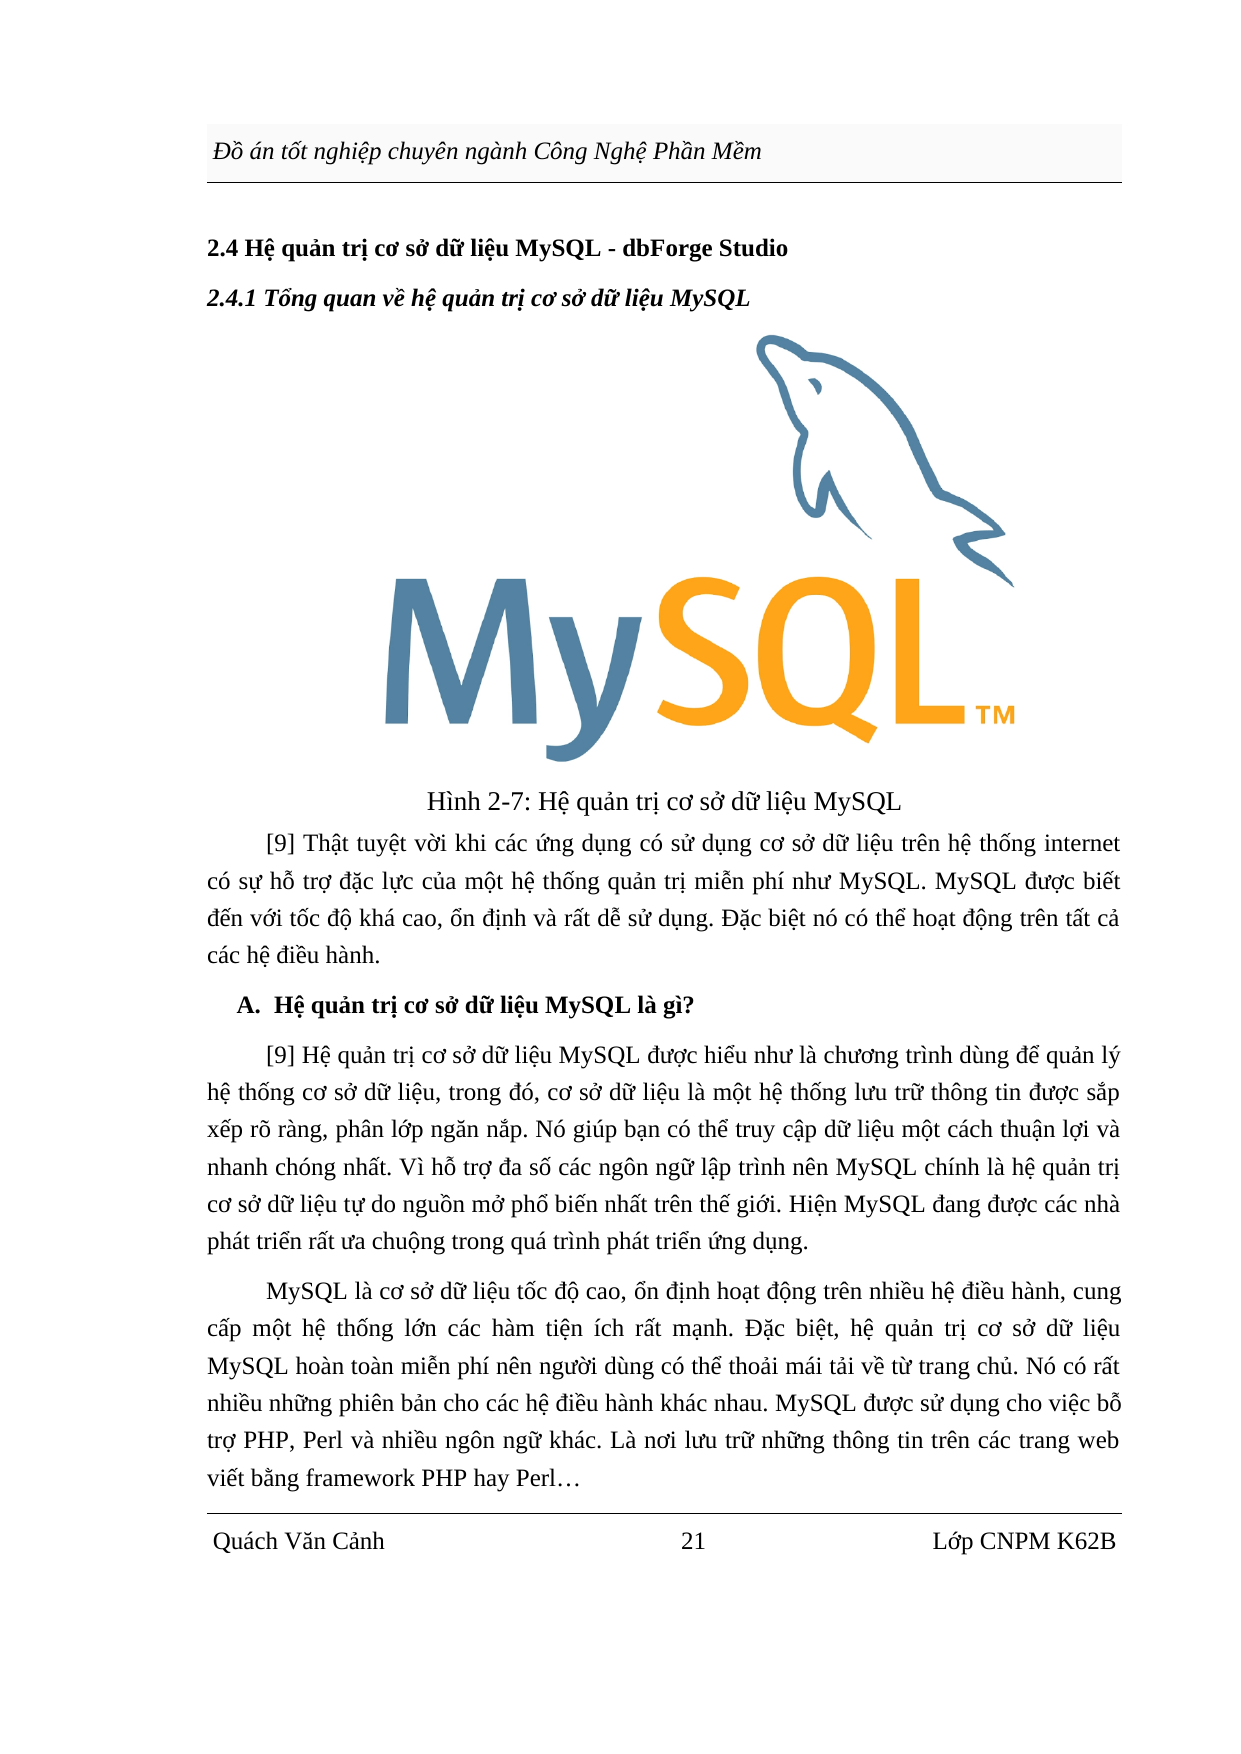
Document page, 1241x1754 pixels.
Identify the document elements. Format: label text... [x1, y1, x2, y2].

text Thật tuyệt vời khi các ứng dụng có sử dụng cơ sở dữ liệu trên hệ thống internet có sự hỗ trợ đặc lực của một hệ thống quản trị miễn phí như MySQL. MySQL được biết đến với tốc độ khá cao, ổn định và rất dễ sử dụng. Đặc biệt nó có thể hoạt động trên tất cả các hệ điều hành. [207, 828, 1122, 969]
subtitle Hệ quản trị cơ sở dữ liệu MySQL - dbForge Studio [207, 233, 1122, 262]
subtitle Hệ quản trị cơ sở dữ liệu MySQL là gì? [236, 990, 1122, 1019]
picture [298, 332, 1089, 777]
subtitle Tổng quan về hệ quản trị cơ sở dữ liệu MySQL [207, 283, 1122, 311]
text MySQL là cơ sở dữ liệu tốc độ cao, ổn định hoạt động trên nhiều hệ điều hành, cung cấp một hệ thống lớn các hàm tiện ích rất mạnh. Đặc biệt, hệ quản trị cơ sở dữ liệu MySQL hoàn toàn miễn phí nên người dùng có thể thoải mái tải về từ trang chủ. Nó có rất nhiều những phiên bản cho các hệ điều hành khác nhau. MySQL được sử dụng cho việc bỗ trợ PHP, Perl và nhiều ngôn ngữ khác. Là nơi lưu trữ những thông tin trên các trang web viết bằng framework PHP hay Perl… [207, 1276, 1122, 1491]
text Hệ quản trị cơ sở dữ liệu MySQL được hiểu như là chương trình dùng để quản lý hệ thống cơ sở dữ liệu, trong đó, cơ sở dữ liệu là một hệ thống lưu trữ thông tin được sắp xếp rõ ràng, phân lớp ngăn nắp. Nó giúp bạn có thể truy cập dữ liệu một cách thuận lợi và nhanh chóng nhất. Vì hỗ trợ đa số các ngôn ngữ lập trình nên MySQL chính là hệ quản trị cơ sở dữ liệu tự do nguồn mở phổ biến nhất trên thế giới. Hiện MySQL đang được các nhà phát triển rất ưa chuộng trong quá trình phát triển ứng dụng. [207, 1040, 1122, 1255]
